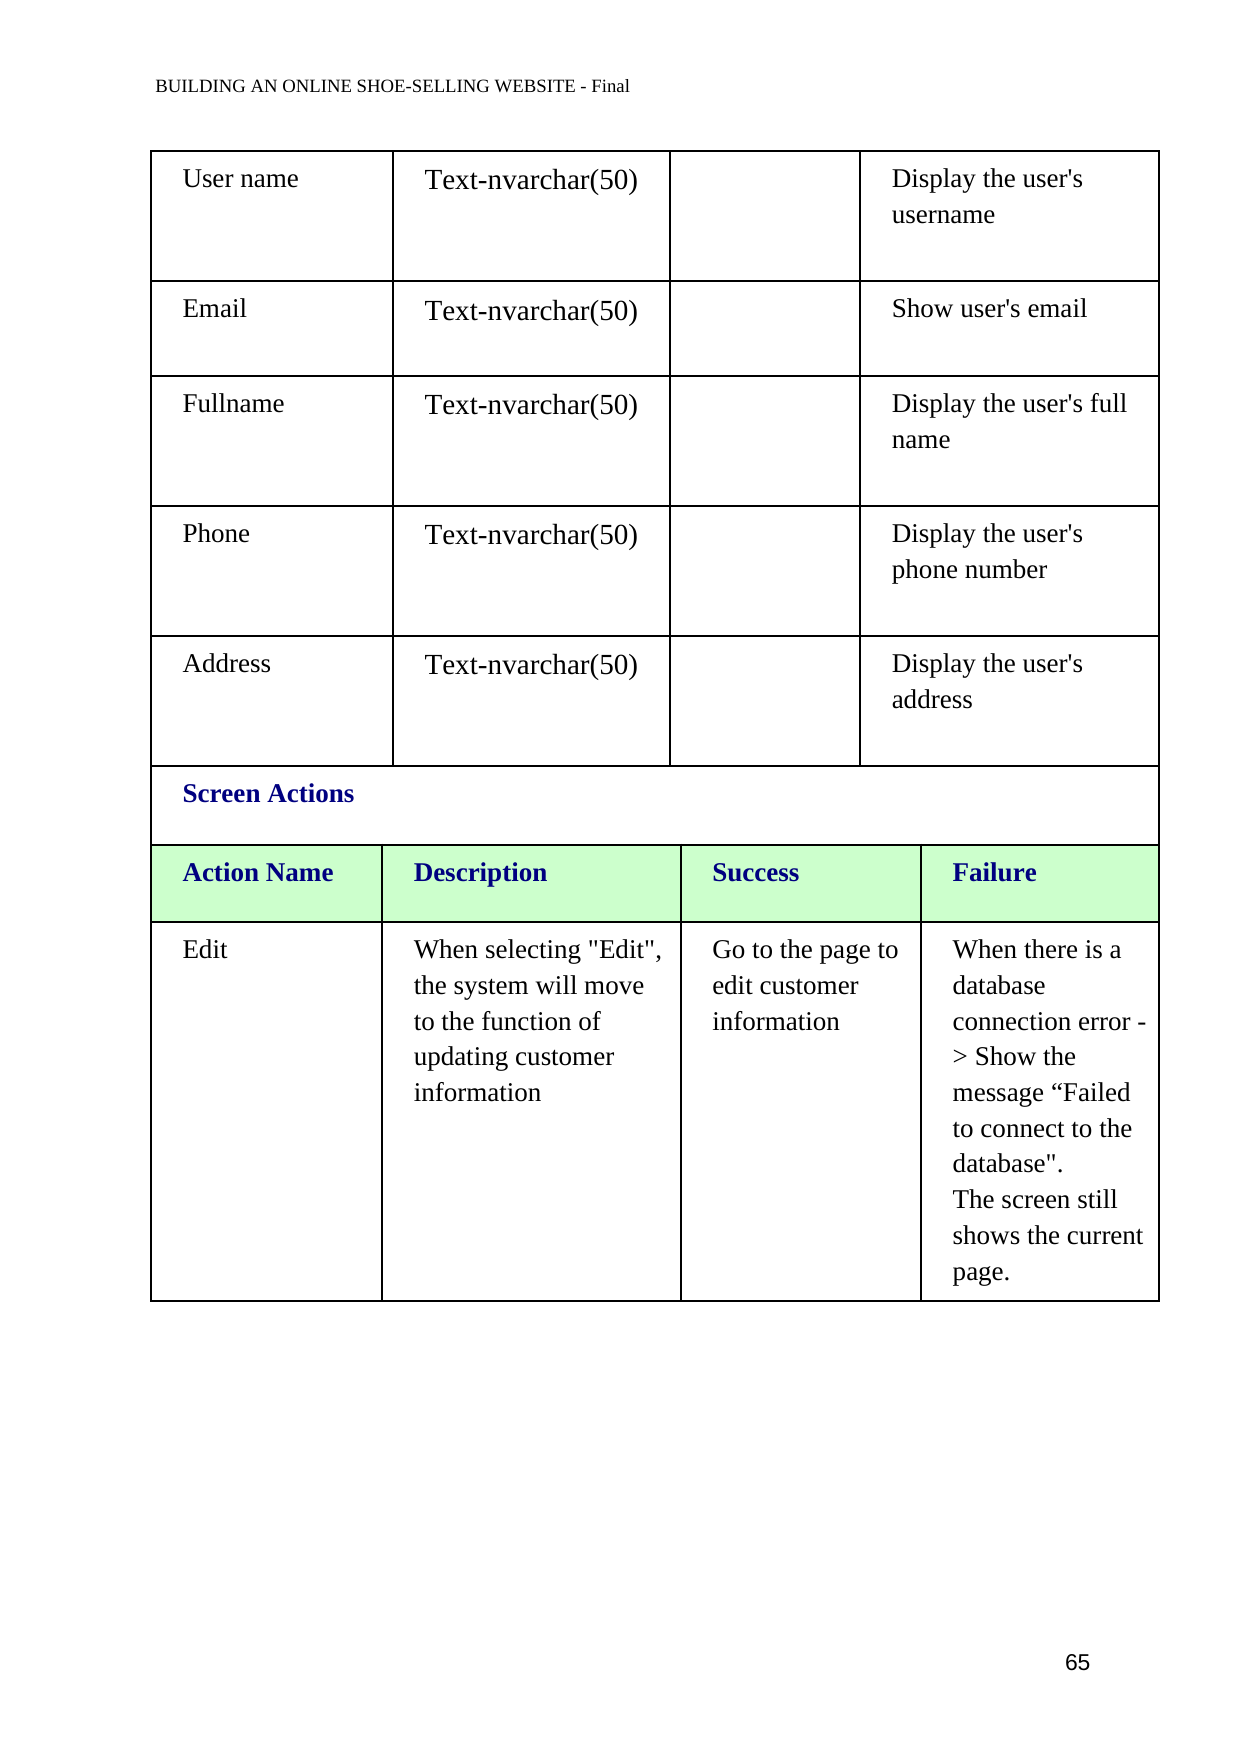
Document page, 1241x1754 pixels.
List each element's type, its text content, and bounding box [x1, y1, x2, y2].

table_cell Show user's email [861, 282, 1158, 374]
table_cell Display the user's phone number [861, 507, 1158, 635]
table_cell Display the user's username [861, 152, 1158, 280]
table_cell [671, 637, 859, 765]
table_cell Email [152, 282, 392, 374]
table_cell [671, 507, 859, 635]
table_cell Screen Actions [152, 767, 1158, 843]
table_cell Text-nvarchar(50) [394, 507, 669, 635]
table_cell Phone [152, 507, 392, 635]
table_cell Failure [922, 846, 1158, 921]
table_cell [671, 282, 859, 374]
table_cell Edit [152, 923, 381, 1300]
table_cell Address [152, 637, 392, 765]
table_cell [671, 152, 859, 280]
table_cell Text-nvarchar(50) [394, 637, 669, 765]
table_cell Description [383, 846, 680, 921]
table_cell Go to the page to edit customer information [682, 923, 920, 1300]
table_cell Text-nvarchar(50) [394, 282, 669, 374]
table_cell Text-nvarchar(50) [394, 377, 669, 504]
table_cell [671, 377, 859, 504]
table_cell Display the user's address [861, 637, 1158, 765]
table_cell Display the user's full name [861, 377, 1158, 504]
table_cell User name [152, 152, 392, 280]
table_cell Action Name [152, 846, 381, 921]
table_cell When selecting "Edit", the system will move to the function of updating customer information [383, 923, 680, 1300]
table_cell Fullname [152, 377, 392, 504]
table_cell When there is a database connection error -> Show the message “Failed to connect to the database". The screen still shows the current page. [922, 923, 1158, 1300]
table_cell Text-nvarchar(50) [394, 152, 669, 280]
table_cell Success [682, 846, 920, 921]
